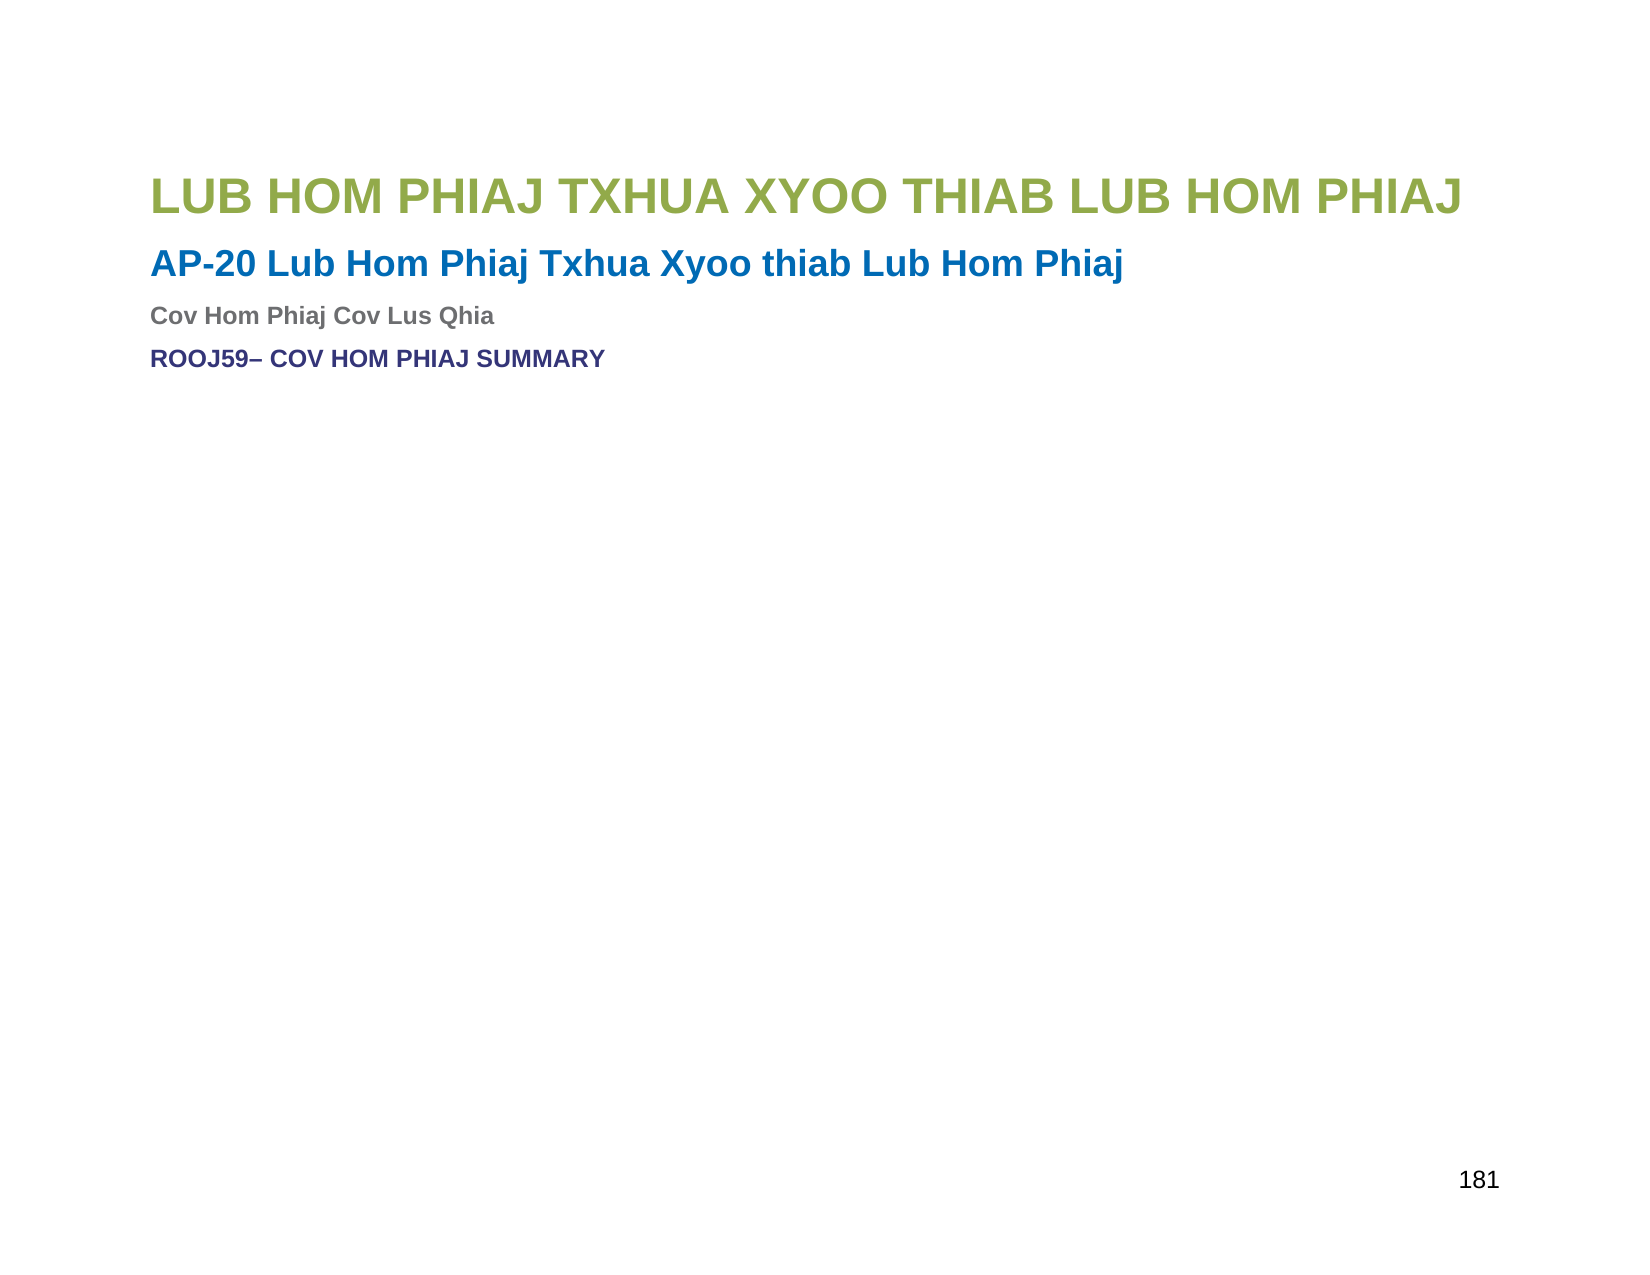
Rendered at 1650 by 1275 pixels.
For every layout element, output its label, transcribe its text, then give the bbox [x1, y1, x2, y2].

text Cov Hom Phiaj Cov Lus Qhia [150, 301, 1500, 329]
title Rooj59– Cov hom phiaj Summary [150, 344, 1500, 373]
subtitle Lub Hom Phiaj Txhua Xyoo thiab Lub Hom Phiaj [150, 167, 1500, 224]
subtitle AP-20 Lub Hom Phiaj Txhua Xyoo thiab Lub Hom Phiaj [150, 241, 1500, 284]
